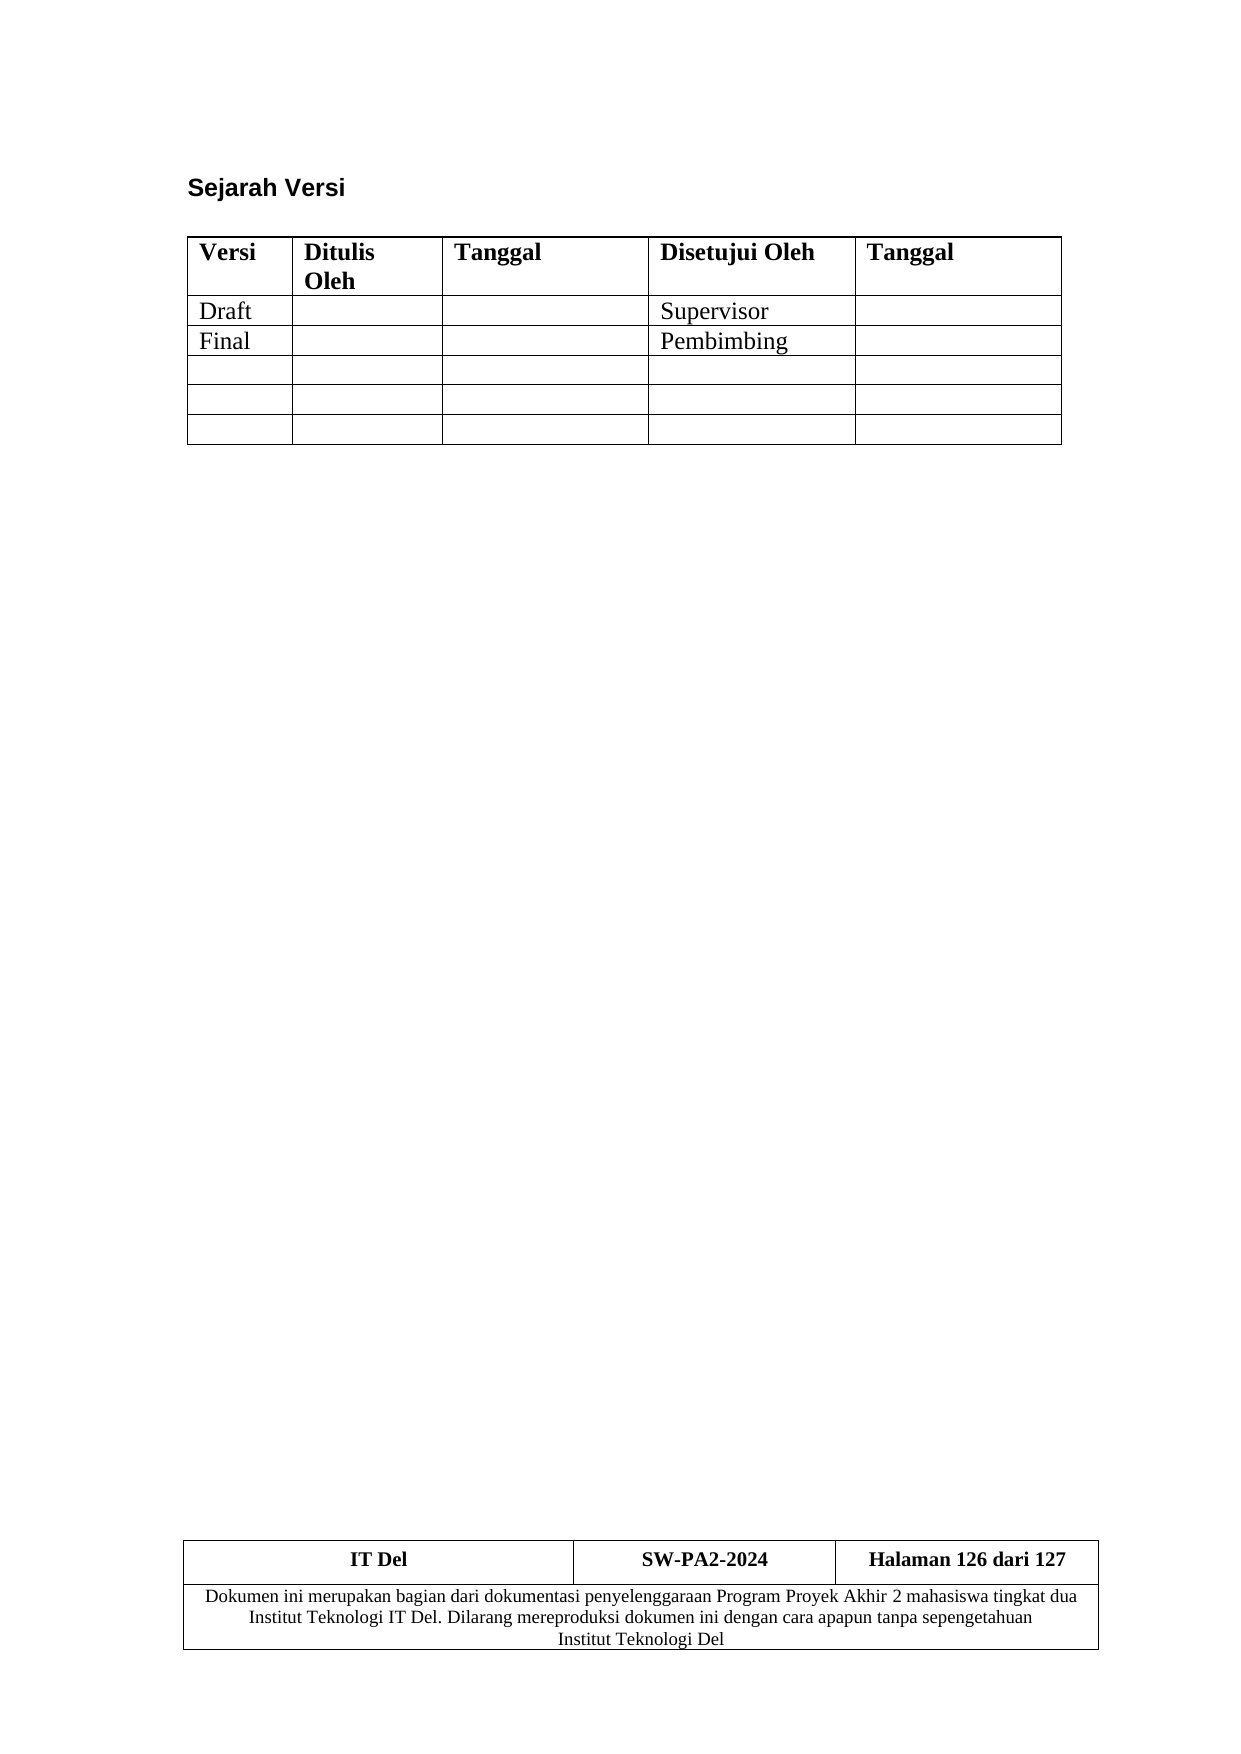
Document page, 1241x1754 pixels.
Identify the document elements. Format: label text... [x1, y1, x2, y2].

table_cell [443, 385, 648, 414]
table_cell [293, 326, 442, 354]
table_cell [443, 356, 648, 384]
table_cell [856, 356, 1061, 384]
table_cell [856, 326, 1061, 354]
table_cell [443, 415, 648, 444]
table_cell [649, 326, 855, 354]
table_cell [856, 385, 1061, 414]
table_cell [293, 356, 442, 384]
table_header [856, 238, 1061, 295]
subtitle Sejarah Versi [187, 173, 1132, 201]
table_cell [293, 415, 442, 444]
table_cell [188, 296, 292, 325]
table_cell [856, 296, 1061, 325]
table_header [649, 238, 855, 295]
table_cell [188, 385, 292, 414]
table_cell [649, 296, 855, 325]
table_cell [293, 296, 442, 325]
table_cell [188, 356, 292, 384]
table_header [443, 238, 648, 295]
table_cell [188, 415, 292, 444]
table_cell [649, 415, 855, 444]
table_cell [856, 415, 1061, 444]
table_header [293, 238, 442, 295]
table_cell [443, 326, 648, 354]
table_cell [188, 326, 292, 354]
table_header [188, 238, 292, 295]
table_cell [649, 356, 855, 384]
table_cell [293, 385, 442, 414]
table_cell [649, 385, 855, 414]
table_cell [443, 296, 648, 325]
